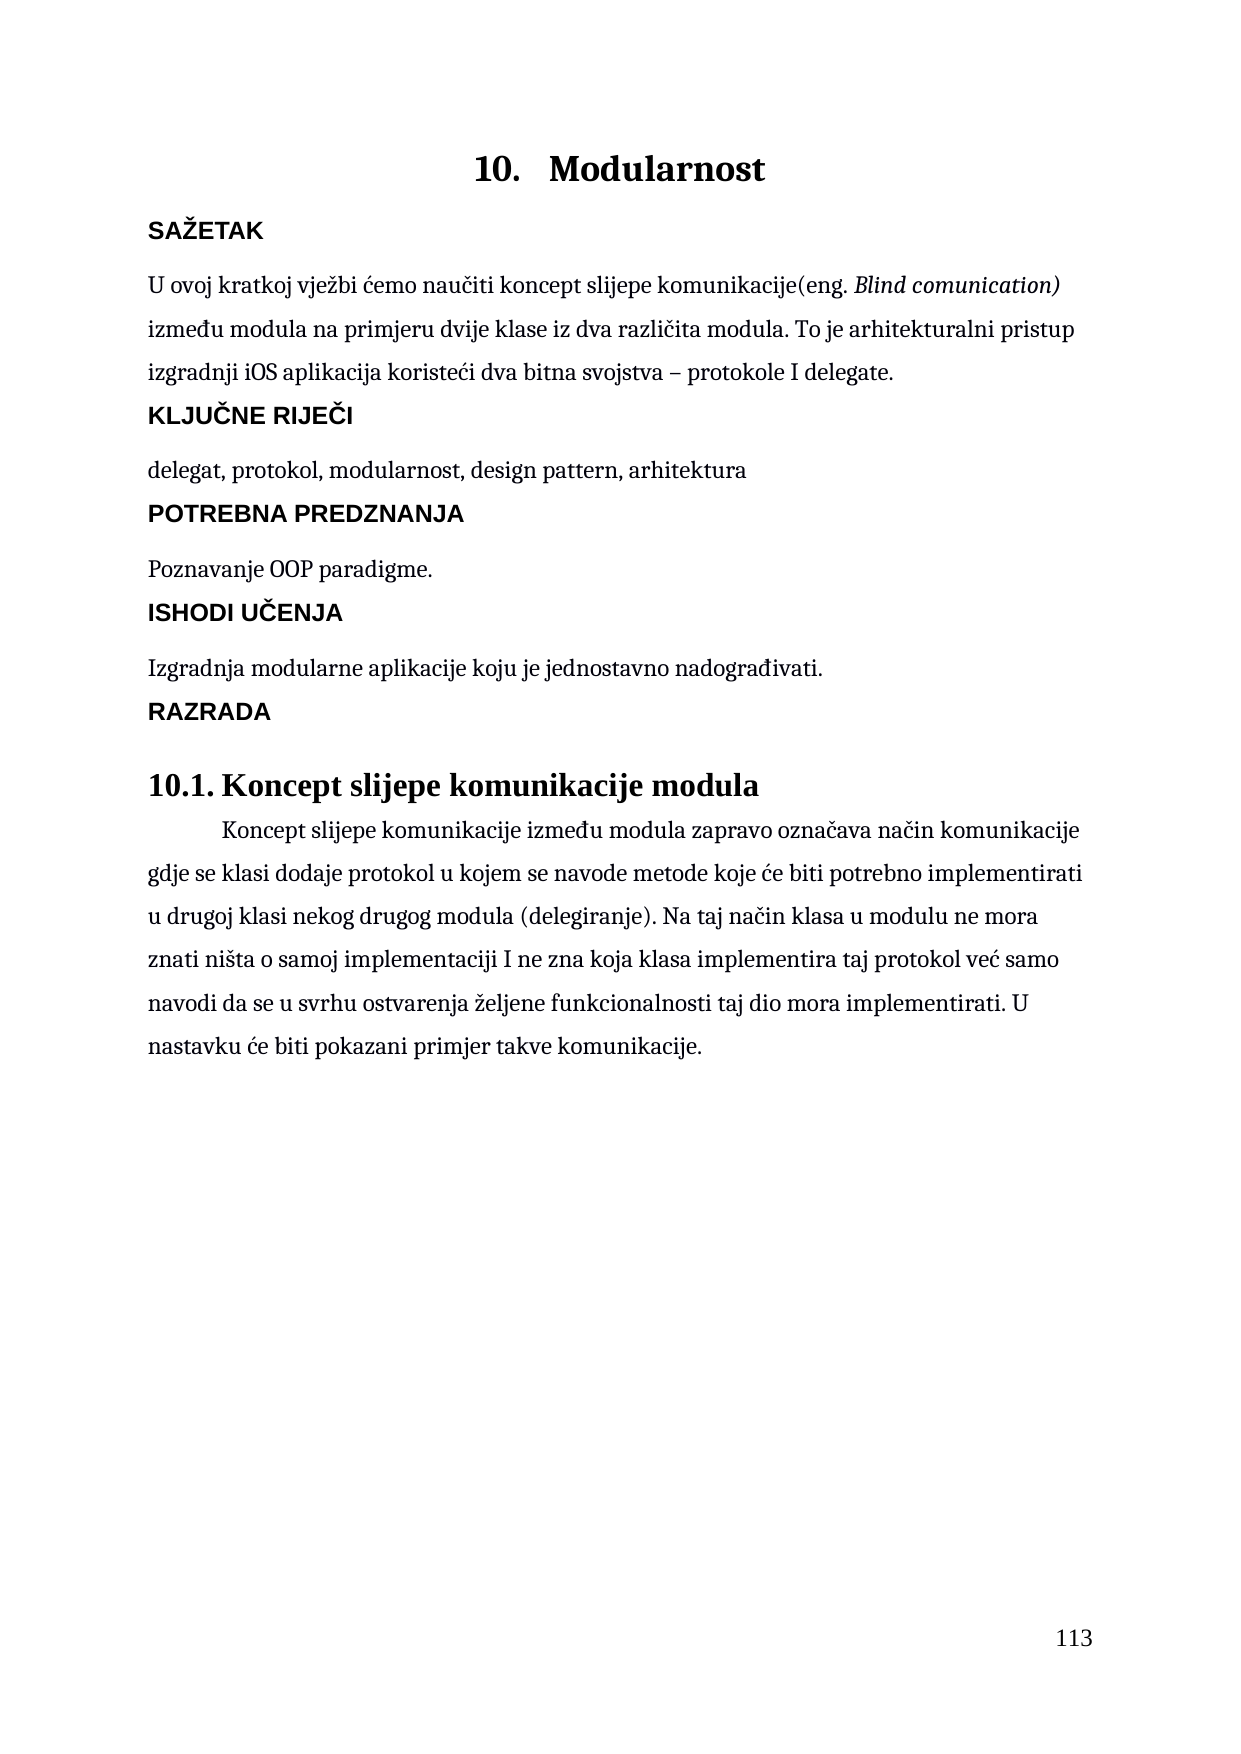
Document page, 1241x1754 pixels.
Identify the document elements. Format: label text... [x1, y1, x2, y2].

text delegat, protokol, modularnost, design pattern, arhitektura [148, 456, 1093, 485]
text SAŽETAK [148, 216, 1093, 244]
text Koncept slijepe komunikacije između modula zapravo označava način komunikacije gdje se klasi dodaje protokol u kojem se navode metode koje će biti potrebno implementirati u drugoj klasi nekog drugog modula (delegiranje). Na taj način klasa u modulu ne mora znati ništa o samoj implementaciji I ne zna koja klasa implementira taj protokol već samo navodi da se u svrhu ostvarenja željene funkcionalnosti taj dio mora implementirati. U nastavku će biti pokazani primjer takve komunikacije. [148, 816, 1093, 1060]
text RAZRADA [148, 697, 1093, 726]
text Izgradnja modularne aplikacije koju je jednostavno nadograđivati. [148, 654, 1093, 683]
text POTREBNA PREDZNANJA [148, 499, 1093, 528]
text ISHODI UČENJA [148, 598, 1093, 627]
text Poznavanje OOP paradigme. [148, 555, 1093, 584]
text KLJUČNE RIJEČI [148, 401, 1093, 429]
text Koncept slijepe komunikacije modula [148, 765, 1093, 803]
text Modularnost [148, 148, 1093, 191]
text U ovoj kratkoj vježbi ćemo naučiti koncept slijepe komunikacije(eng. Blind comunication) između modula na primjeru dvije klase iz dva različita modula. To je arhitekturalni pristup izgradnji iOS aplikacija koristeći dva bitna svojstva – protokole I delegate. [148, 271, 1093, 386]
